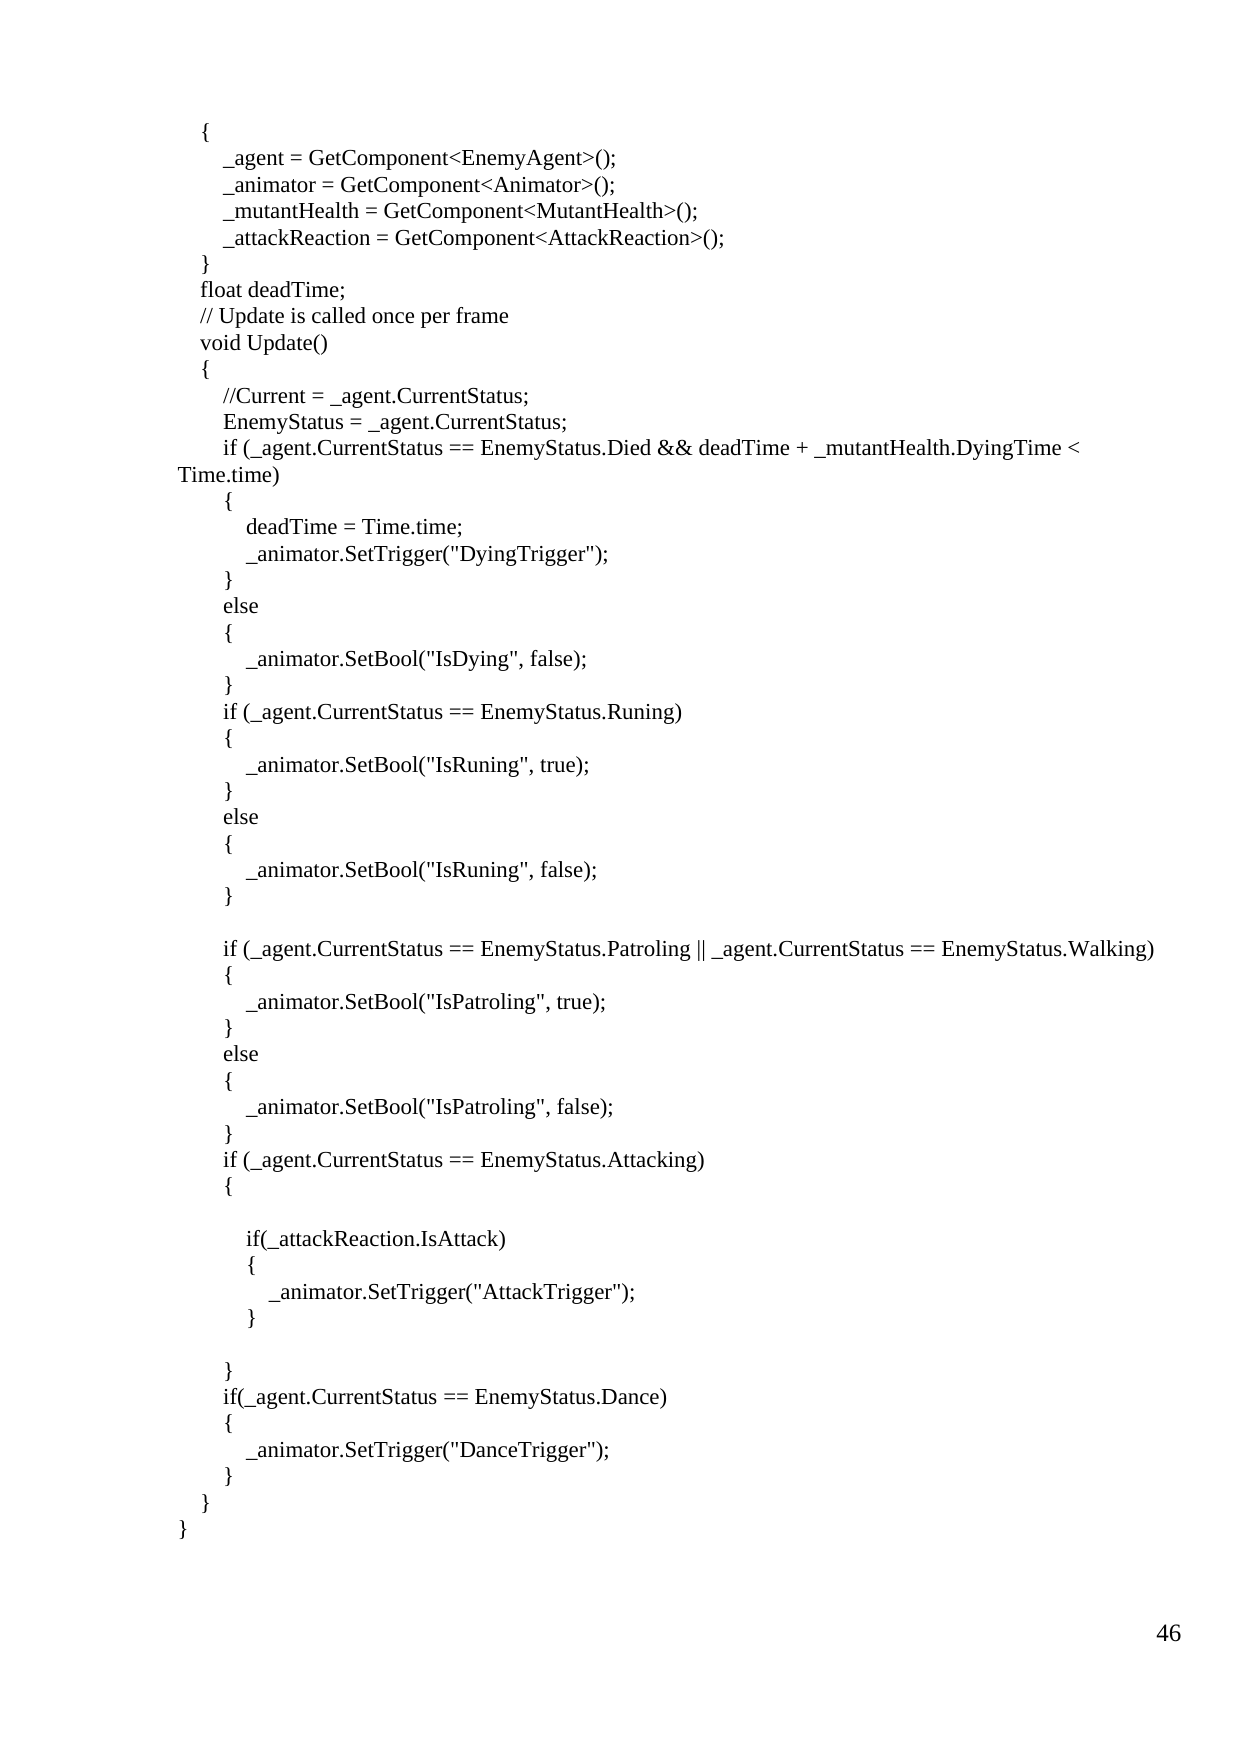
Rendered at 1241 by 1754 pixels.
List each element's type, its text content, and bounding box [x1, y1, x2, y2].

text float deadTime; [177, 276, 1181, 303]
text void Update() [177, 329, 1181, 355]
text { [177, 487, 1181, 513]
text else [177, 1041, 1181, 1067]
text if(_attackReaction.IsAttack) [177, 1225, 1181, 1251]
text } [177, 1304, 1181, 1330]
text _animator.SetBool("IsPatroling", false); [177, 1093, 1181, 1119]
text _attackReaction = GetComponent<AttackReaction>(); [177, 223, 1181, 250]
text _animator = GetComponent<Animator>(); [177, 171, 1181, 197]
text _agent = GetComponent<EnemyAgent>(); [177, 144, 1181, 171]
text { [177, 1251, 1181, 1278]
text if (_agent.CurrentStatus == EnemyStatus.Runing) [177, 698, 1181, 724]
text _animator.SetBool("IsDying", false); [177, 645, 1181, 672]
text _animator.SetTrigger("DanceTrigger"); [177, 1436, 1181, 1462]
text //Current = _agent.CurrentStatus; [177, 382, 1181, 408]
text _animator.SetTrigger("DyingTrigger"); [177, 540, 1181, 566]
text if (_agent.CurrentStatus == EnemyStatus.Died && deadTime + _mutantHealth.DyingTime < Time.time) [177, 434, 1181, 487]
text if (_agent.CurrentStatus == EnemyStatus.Attacking) [177, 1146, 1181, 1172]
text { [177, 961, 1181, 988]
text { [177, 1067, 1181, 1093]
text if(_agent.CurrentStatus == EnemyStatus.Dance) [177, 1383, 1181, 1409]
text } [177, 566, 1181, 592]
text _animator.SetBool("IsPatroling", true); [177, 988, 1181, 1014]
text } [177, 1462, 1181, 1488]
text } [177, 1119, 1181, 1146]
text } [177, 882, 1181, 909]
text // Update is called once per frame [177, 303, 1181, 329]
text { [177, 1409, 1181, 1436]
text else [177, 592, 1181, 619]
text { [177, 830, 1181, 856]
text _animator.SetTrigger("AttackTrigger"); [177, 1278, 1181, 1304]
text _animator.SetBool("IsRuning", true); [177, 751, 1181, 777]
text { [177, 619, 1181, 645]
text { [177, 724, 1181, 751]
text { [177, 118, 1181, 144]
text if (_agent.CurrentStatus == EnemyStatus.Patroling || _agent.CurrentStatus == EnemyStatus.Walking) [177, 935, 1181, 961]
text else [177, 803, 1181, 830]
text } [177, 777, 1181, 803]
text } [177, 1488, 1181, 1515]
text { [177, 1172, 1181, 1199]
text } [177, 1515, 1181, 1541]
text EnemyStatus = _agent.CurrentStatus; [177, 408, 1181, 434]
text _mutantHealth = GetComponent<MutantHealth>(); [177, 197, 1181, 223]
text deadTime = Time.time; [177, 513, 1181, 540]
text { [177, 355, 1181, 382]
text } [177, 1357, 1181, 1383]
text _animator.SetBool("IsRuning", false); [177, 856, 1181, 882]
text } [177, 672, 1181, 698]
text } [177, 250, 1181, 276]
text } [177, 1014, 1181, 1041]
